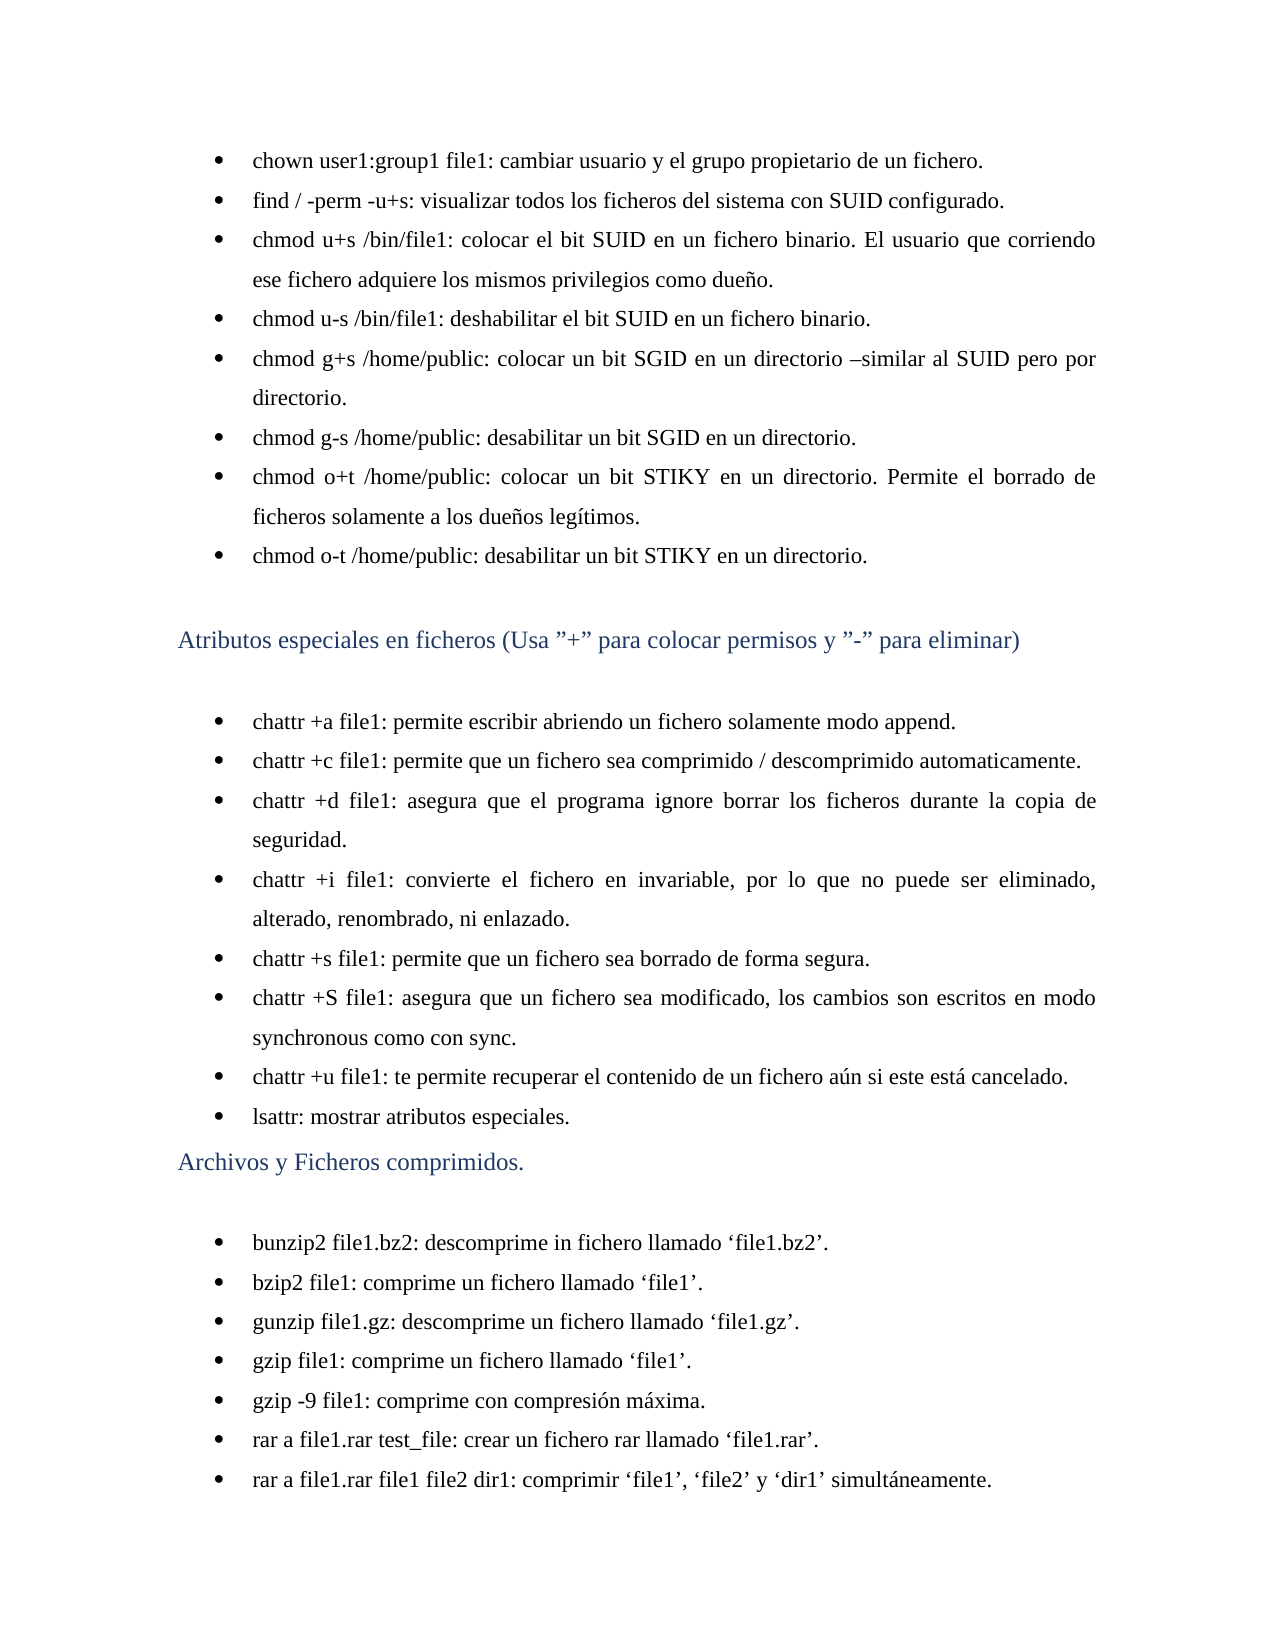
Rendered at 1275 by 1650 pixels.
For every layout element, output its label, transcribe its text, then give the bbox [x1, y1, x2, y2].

list chattr +s file1: permite que un fichero sea borrado de forma segura. [215, 945, 1098, 971]
subtitle Archivos y Ficheros comprimidos. [177, 1147, 1098, 1175]
list chmod g+s /home/public: colocar un bit SGID en un directorio –similar al SUID pero por directorio. [215, 345, 1098, 411]
list rar a file1.rar file1 file2 dir1: comprimir ‘file1’, ‘file2’ y ‘dir1’ simultáneamente. [215, 1466, 1098, 1492]
list bunzip2 file1.bz2: descomprime in fichero llamado ‘file1.bz2’. [215, 1229, 1098, 1256]
list gzip file1: comprime un fichero llamado ‘file1’. [215, 1348, 1098, 1374]
list chmod g-s /home/public: desabilitar un bit SGID en un directorio. [215, 424, 1098, 450]
list chmod u+s /bin/file1: colocar el bit SUID en un fichero binario. El usuario que corriendo ese fichero adquiere los mismos privilegios como dueño. [215, 227, 1098, 292]
list gzip -9 file1: comprime con compresión máxima. [215, 1387, 1098, 1413]
list chattr +S file1: asegura que un fichero sea modificado, los cambios son escritos en modo synchronous como con sync. [215, 984, 1098, 1050]
list chattr +u file1: te permite recuperar el contenido de un fichero aún si este está cancelado. [215, 1063, 1098, 1090]
list chmod u-s /bin/file1: deshabilitar el bit SUID en un fichero binario. [215, 306, 1098, 332]
subtitle Atributos especiales en ficheros (Usa ”+” para colocar permisos y ”-” para eliminar) [177, 626, 1098, 654]
list gunzip file1.gz: descomprime un fichero llamado ‘file1.gz’. [215, 1308, 1098, 1334]
list chattr +d file1: asegura que el programa ignore borrar los ficheros durante la copia de seguridad. [215, 787, 1098, 853]
list chattr +c file1: permite que un fichero sea comprimido / descomprimido automaticamente. [215, 748, 1098, 774]
list lsattr: mostrar atributos especiales. [215, 1103, 1098, 1129]
list find / -perm -u+s: visualizar todos los ficheros del sistema con SUID configurado. [215, 187, 1098, 213]
list chmod o-t /home/public: desabilitar un bit STIKY en un directorio. [215, 542, 1098, 569]
list rar a file1.rar test_file: crear un fichero rar llamado ‘file1.rar’. [215, 1427, 1098, 1453]
list chattr +i file1: convierte el fichero en invariable, por lo que no puede ser eliminado, alterado, renombrado, ni enlazado. [215, 866, 1098, 932]
list chmod o+t /home/public: colocar un bit STIKY en un directorio. Permite el borrado de ficheros solamente a los dueños legítimos. [215, 463, 1098, 529]
list chown user1:group1 file1: cambiar usuario y el grupo propietario de un fichero. [215, 148, 1098, 174]
list chattr +a file1: permite escribir abriendo un fichero solamente modo append. [215, 708, 1098, 734]
list bzip2 file1: comprime un fichero llamado ‘file1’. [215, 1269, 1098, 1295]
